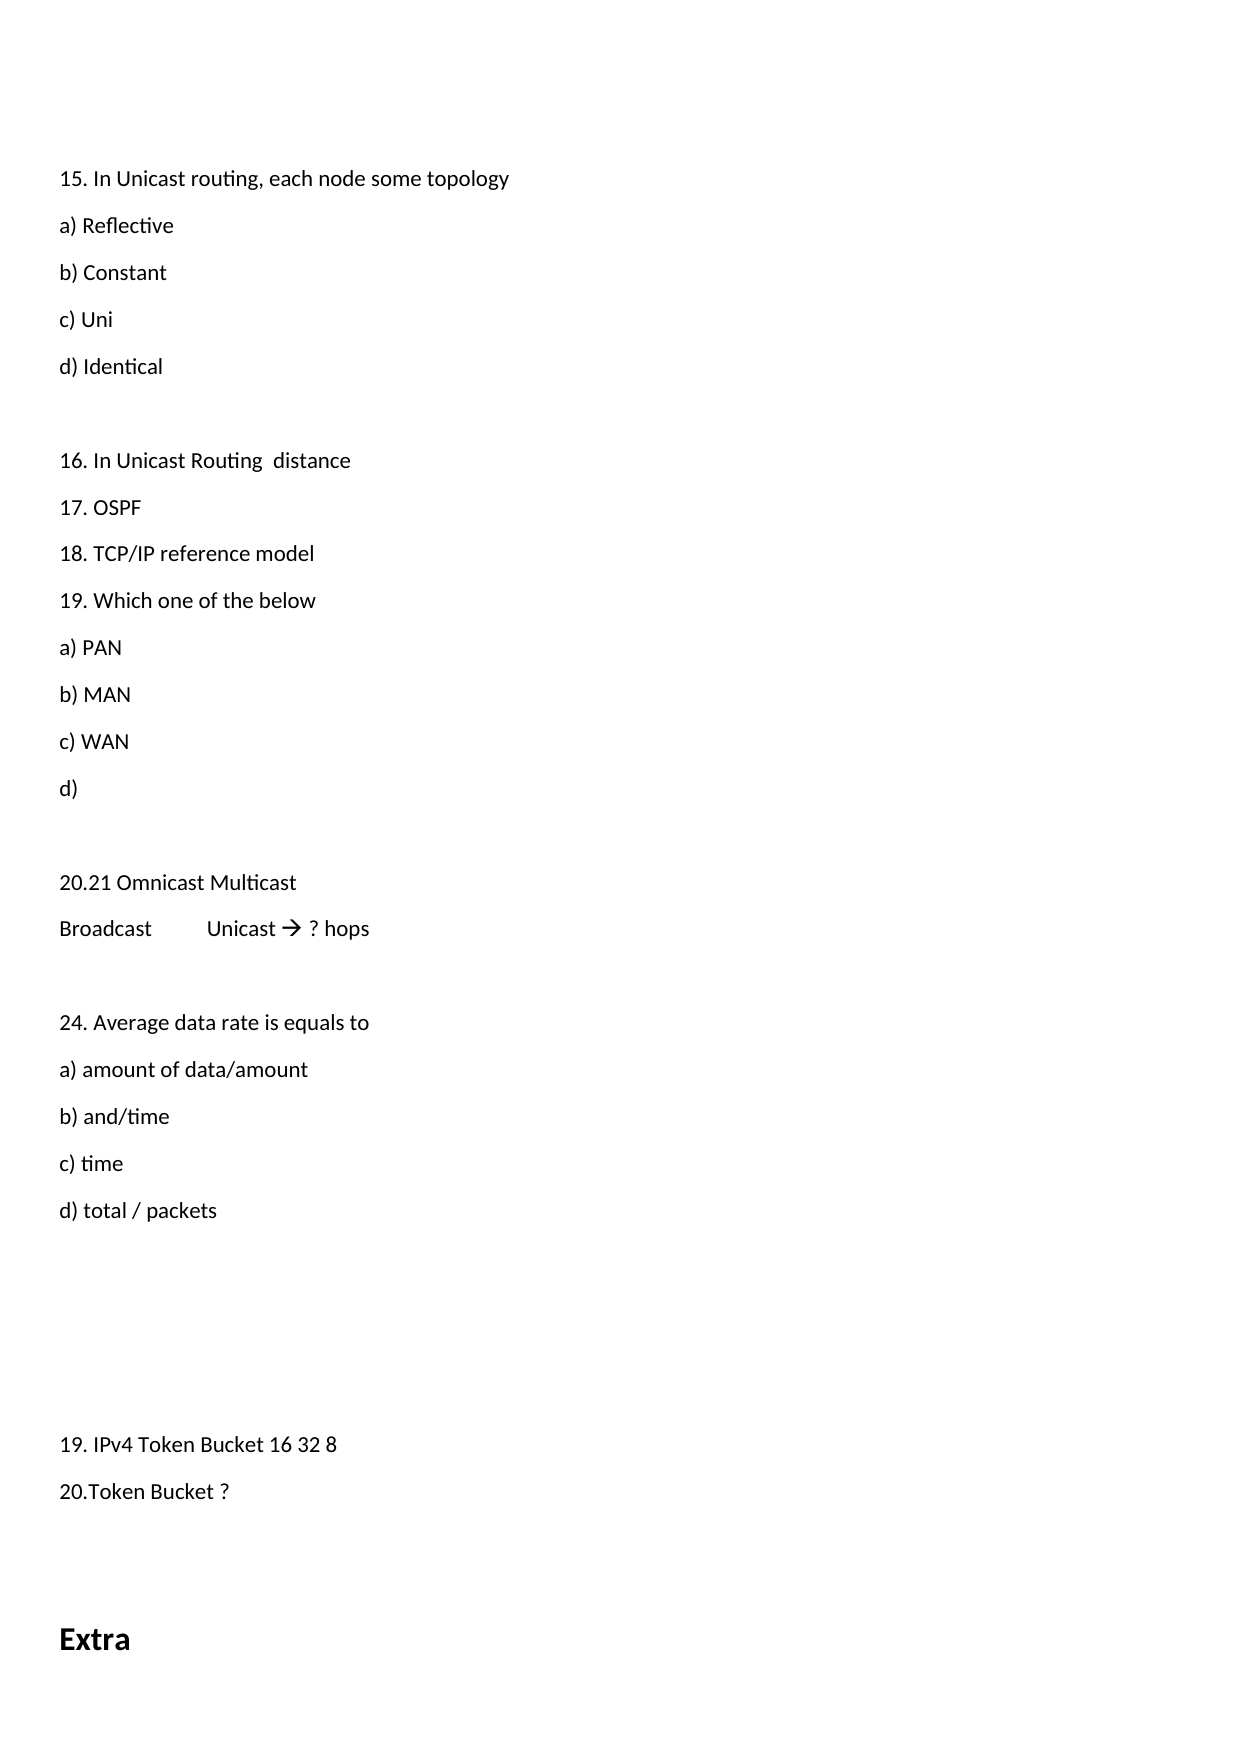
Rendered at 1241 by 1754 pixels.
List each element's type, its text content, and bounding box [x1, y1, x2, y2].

text 19. IPv4 Token Bucket 16 32 8 [59, 1430, 1193, 1458]
text 20.Token Bucket ? [59, 1477, 1193, 1505]
text c) time [59, 1149, 1193, 1177]
text a) amount of data/amount [59, 1055, 1193, 1083]
text 19. Which one of the below [59, 586, 1193, 614]
text 24. Average data rate is equals to [59, 1008, 1193, 1036]
text 16. In Unicast Routing distance [59, 446, 1193, 474]
text d) [59, 774, 1193, 802]
text 20.21 Omnicast Multicast [59, 868, 1193, 896]
text d) Identical [59, 352, 1193, 380]
text b) Constant [59, 258, 1193, 286]
text 18. TCP/IP reference model [59, 539, 1193, 568]
text a) PAN [59, 633, 1193, 661]
text b) and/time [59, 1102, 1193, 1130]
text c) Uni [59, 305, 1193, 333]
text 15. In Unicast routing, each node some topology [59, 164, 1193, 193]
text Broadcast Unicast ? hops [59, 914, 1193, 943]
text 17. OSPF [59, 493, 1193, 521]
text a) Reflective [59, 211, 1193, 239]
text d) total / packets [59, 1196, 1193, 1224]
text Extra [59, 1618, 1193, 1658]
text c) WAN [59, 727, 1193, 755]
text b) MAN [59, 680, 1193, 708]
